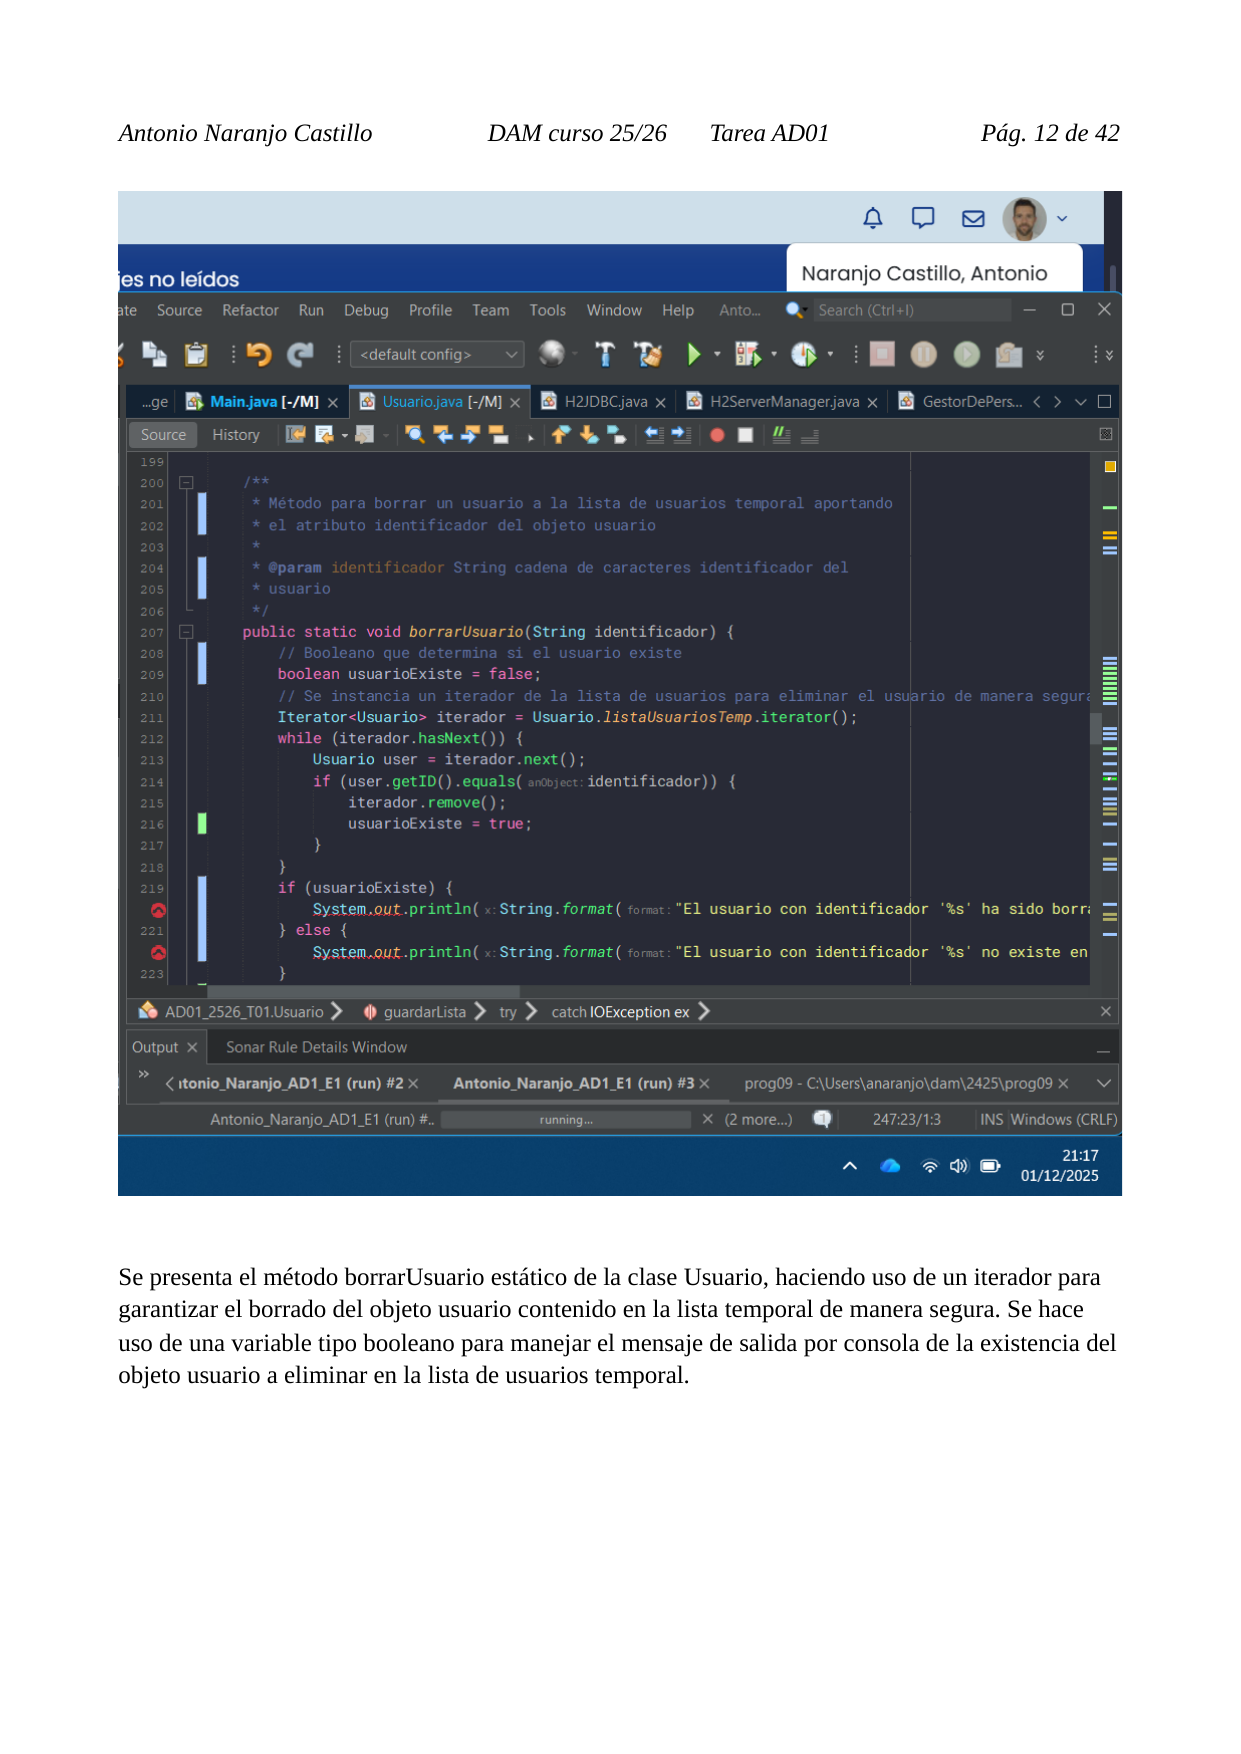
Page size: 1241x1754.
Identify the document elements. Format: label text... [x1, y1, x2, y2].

picture [118, 191, 1123, 1196]
text Se presenta el método borrarUsuario estático de la clase Usuario, haciendo uso de un iterador para garantizar el borrado del objeto usuario contenido en la lista temporal de manera segura. Se hace uso de una variable tipo booleano para manejar el mensaje de salida por consola de la existencia del objeto usuario a eliminar en la lista de usuarios temporal. [118, 1262, 1122, 1389]
